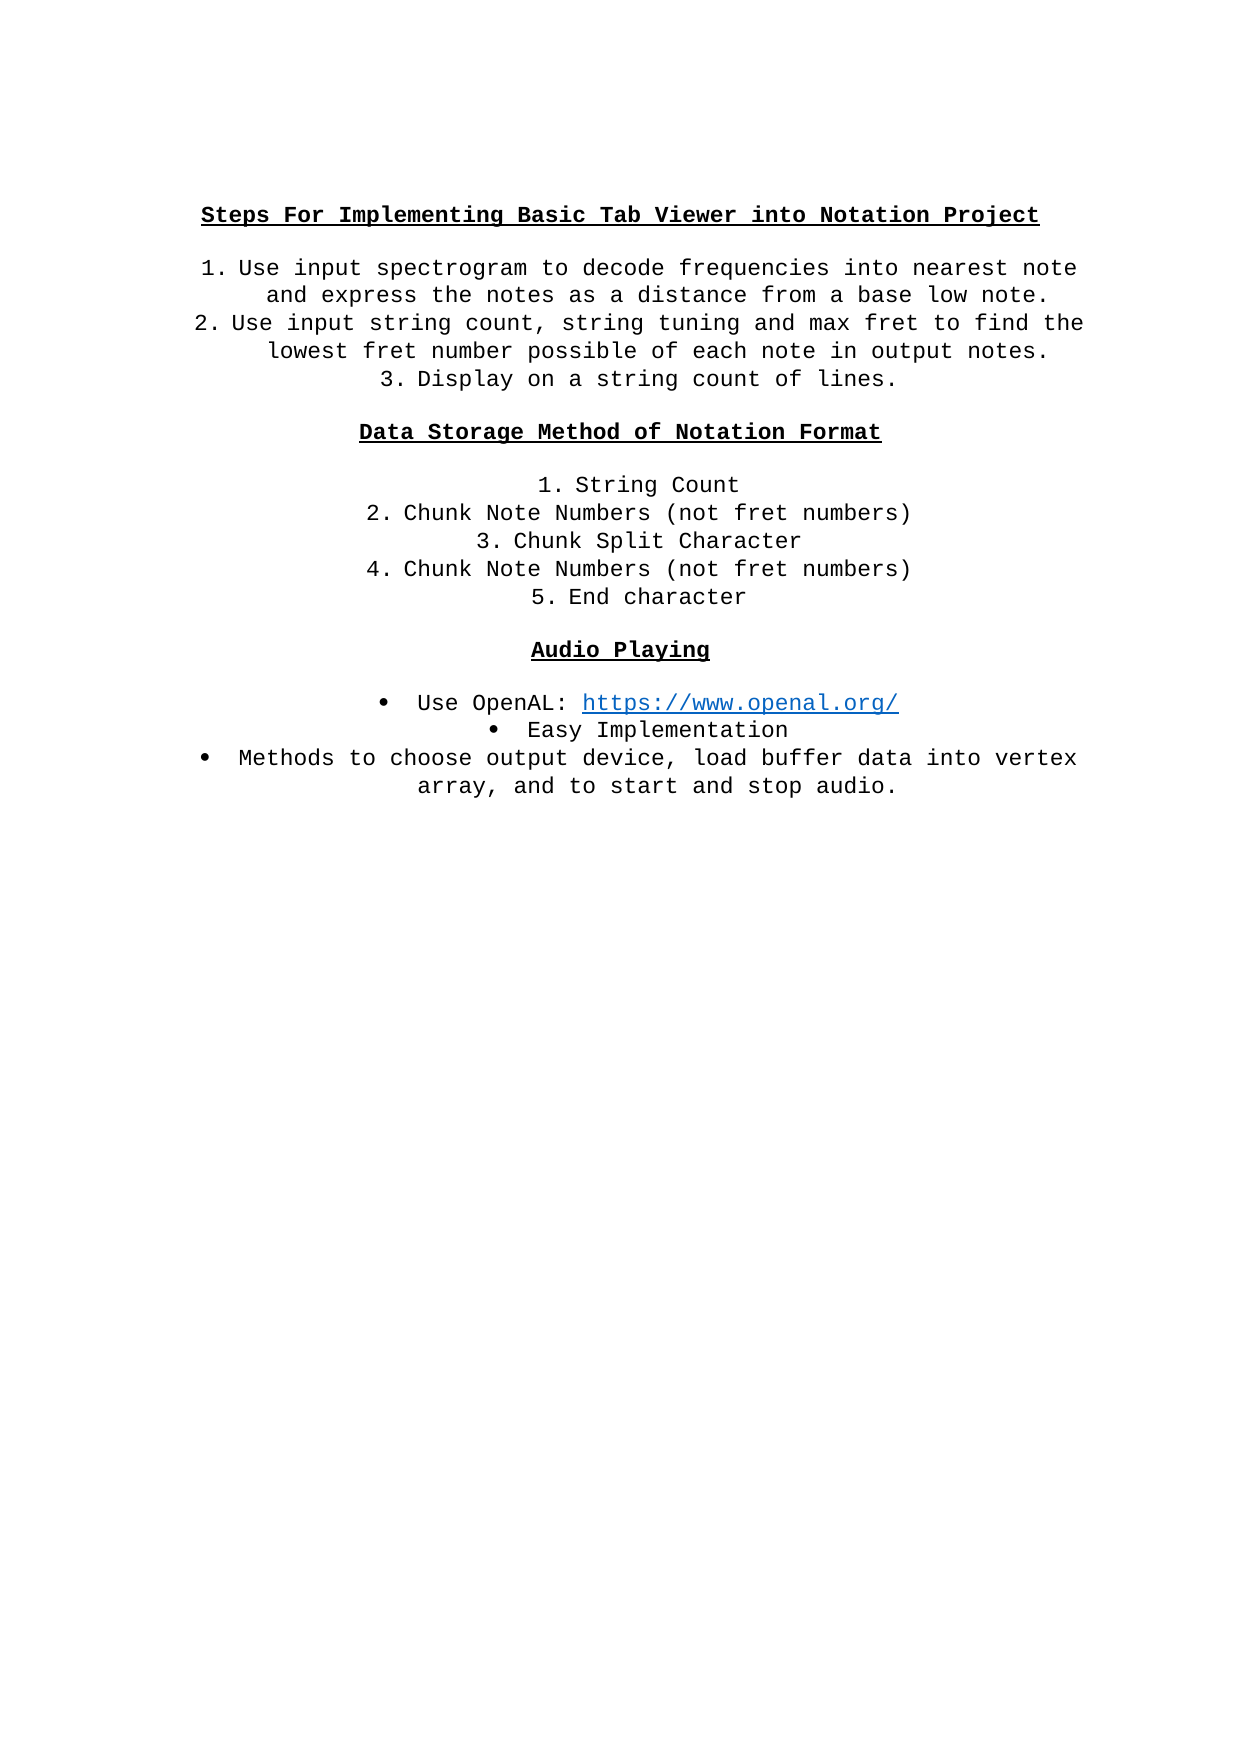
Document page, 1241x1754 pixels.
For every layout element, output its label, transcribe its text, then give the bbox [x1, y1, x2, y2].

list Use input spectrogram to decode frequencies into nearest note and express the notes as a distance from a base low note. [187, 256, 1090, 310]
list Chunk Note Numbers (not fret numbers) [187, 557, 1090, 583]
text Steps For Implementing Basic Tab Viewer into Notation Project [150, 203, 1090, 229]
text Audio Playing [150, 638, 1090, 664]
list Methods to choose output device, load buffer data into vertex array, and to start and stop audio. [187, 747, 1090, 801]
list Chunk Split Character [187, 529, 1090, 555]
list Chunk Note Numbers (not fret numbers) [187, 501, 1090, 527]
list Easy Implementation [187, 719, 1090, 745]
list Use input string count, string tuning and max fret to find the lowest fret number possible of each note in output notes. [187, 312, 1090, 366]
list Display on a string count of lines. [187, 367, 1090, 393]
list End character [187, 585, 1090, 611]
list Use OpenAL: https://www.openal.org/ [187, 691, 1090, 717]
list String Count [187, 473, 1090, 499]
text Data Storage Method of Notation Format [150, 420, 1090, 446]
